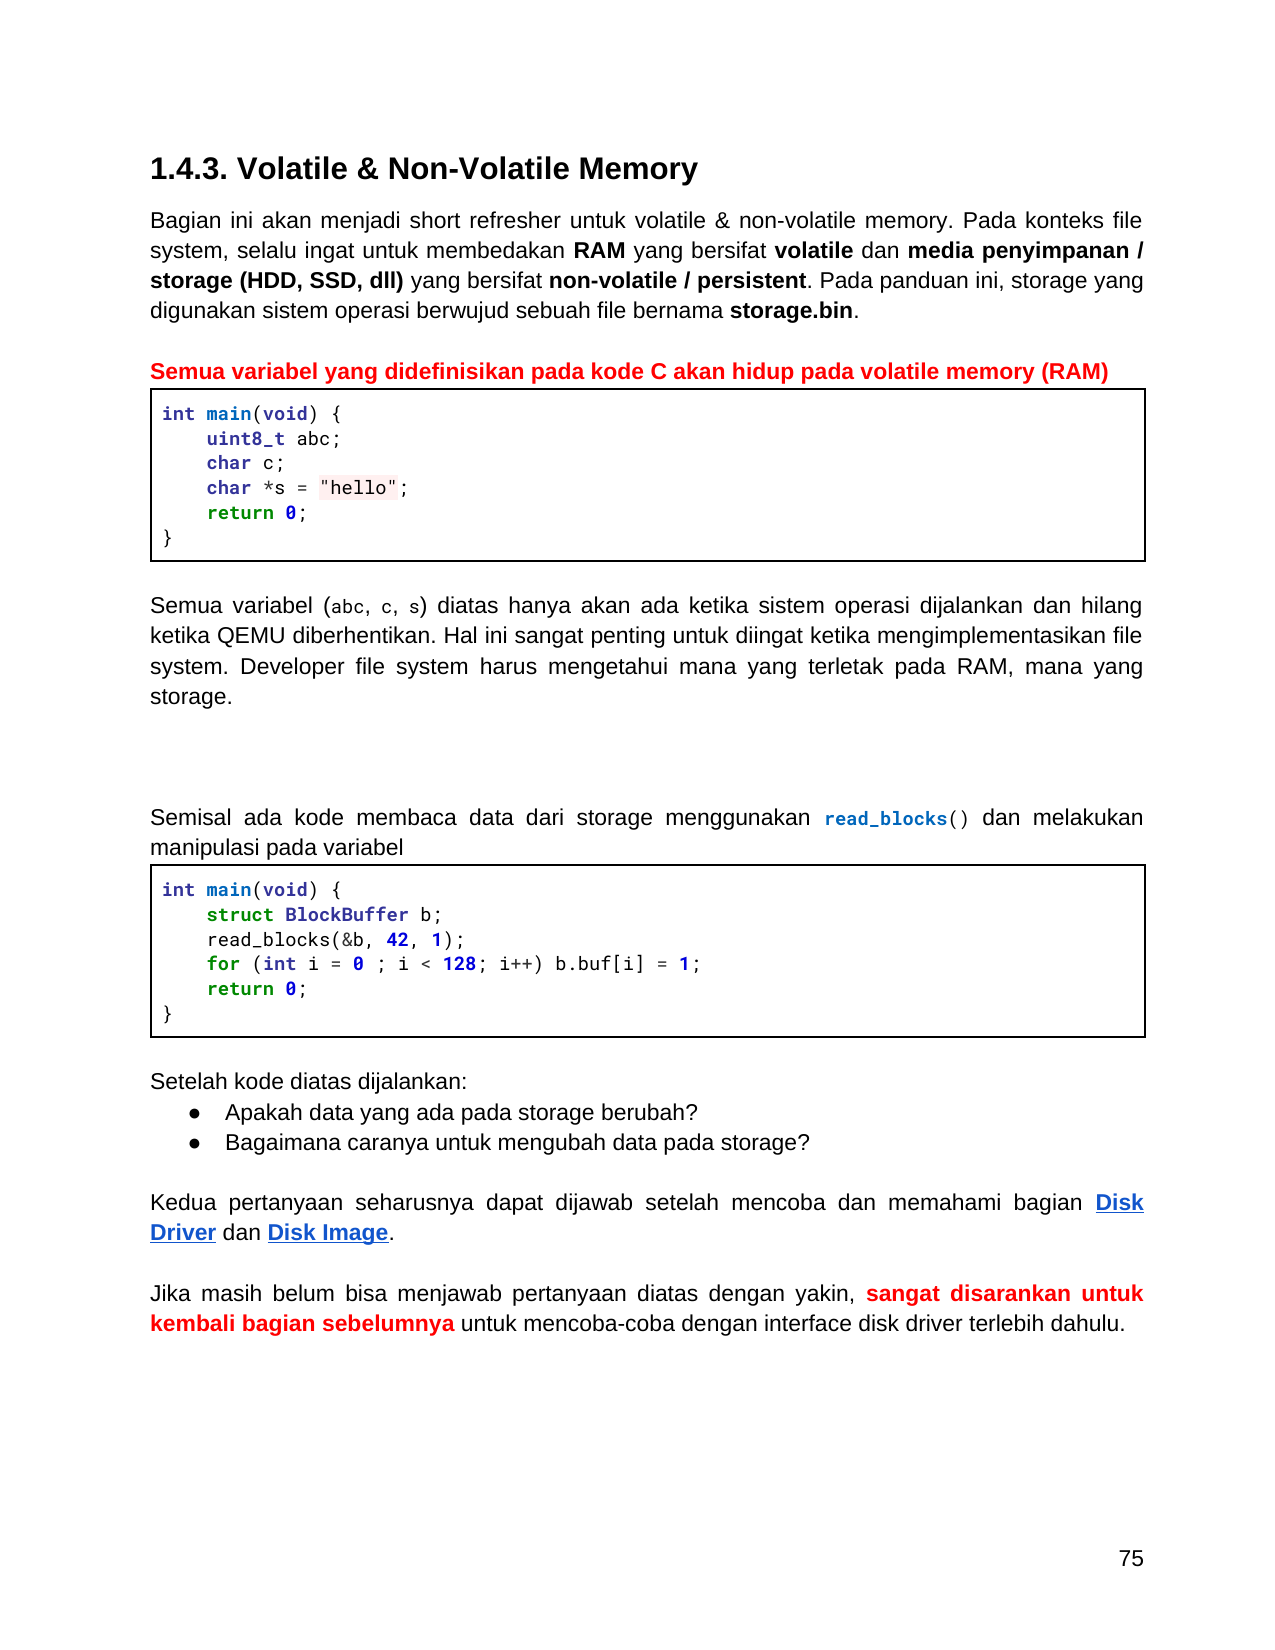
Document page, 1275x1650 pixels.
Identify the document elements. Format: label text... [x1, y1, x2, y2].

text Bagian ini akan menjadi short refresher untuk volatile & non-volatile memory. Pada konteks file system, selalu ingat untuk membedakan RAM yang bersifat volatile dan media penyimpanan / storage (HDD, SSD, dll) yang bersifat non-volatile / persistent. Pada panduan ini, storage yang digunakan sistem operasi berwujud sebuah file bernama storage.bin. [150, 207, 1144, 324]
table_header int main(void) { struct BlockBuffer b; read_blocks(&b, 42, 1); for (int i = 0 ; i < 128; i++) b.buf[i] = 1; return 0; } [152, 866, 1144, 1036]
subtitle 1.4.3. Volatile & Non-Volatile Memory [150, 150, 1144, 186]
text Jika masih belum bisa menjawab pertanyaan diatas dengan yakin, sangat disarankan untuk kembali bagian sebelumnya untuk mencoba-coba dengan interface disk driver terlebih dahulu. [150, 1280, 1144, 1336]
text Semua variabel (abc, c, s) diatas hanya akan ada ketika sistem operasi dijalankan dan hilang ketika QEMU diberhentikan. Hal ini sangat penting untuk diingat ketika mengimplementasikan file system. Developer file system harus mengetahui mana yang terletak pada RAM, mana yang storage. [150, 592, 1144, 709]
table_header int main(void) { uint8_t abc; char c; char *s = "hello"; return 0; } [152, 390, 1144, 560]
text Semua variabel yang didefinisikan pada kode C akan hidup pada volatile memory (RAM) [150, 358, 1144, 384]
text Setelah kode diatas dijalankan: [150, 1068, 1144, 1094]
text Semisal ada kode membaca data dari storage menggunakan read_blocks() dan melakukan manipulasi pada variabel [150, 804, 1144, 860]
text Kedua pertanyaan seharusnya dapat dijawab setelah mencoba dan memahami bagian Disk Driver dan Disk Image. [150, 1189, 1144, 1246]
list Bagaimana caranya untuk mengubah data pada storage? [187, 1129, 1144, 1155]
list Apakah data yang ada pada storage berubah? [187, 1098, 1144, 1125]
